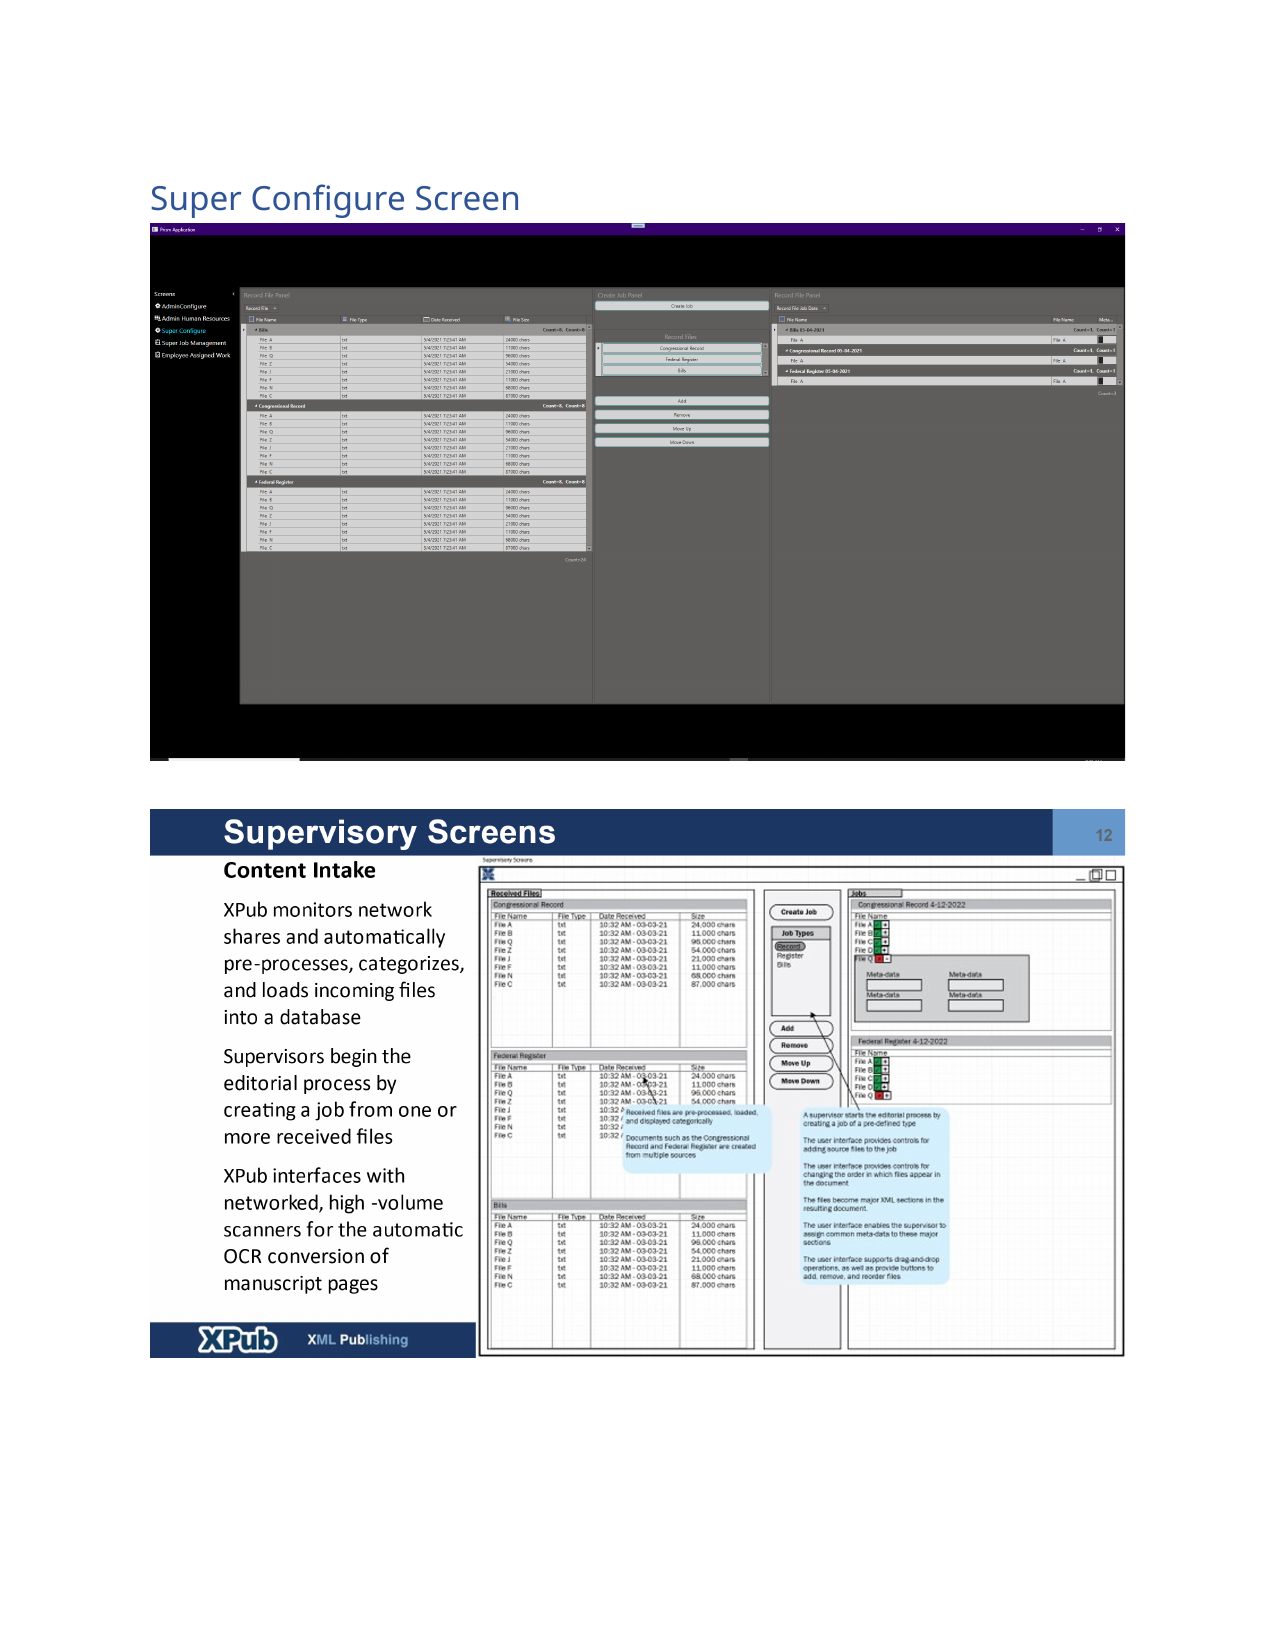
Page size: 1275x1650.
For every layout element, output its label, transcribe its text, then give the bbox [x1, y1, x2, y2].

picture [150, 223, 1125, 761]
subtitle Super Configure Screen [150, 175, 1125, 220]
picture [150, 809, 1125, 1358]
